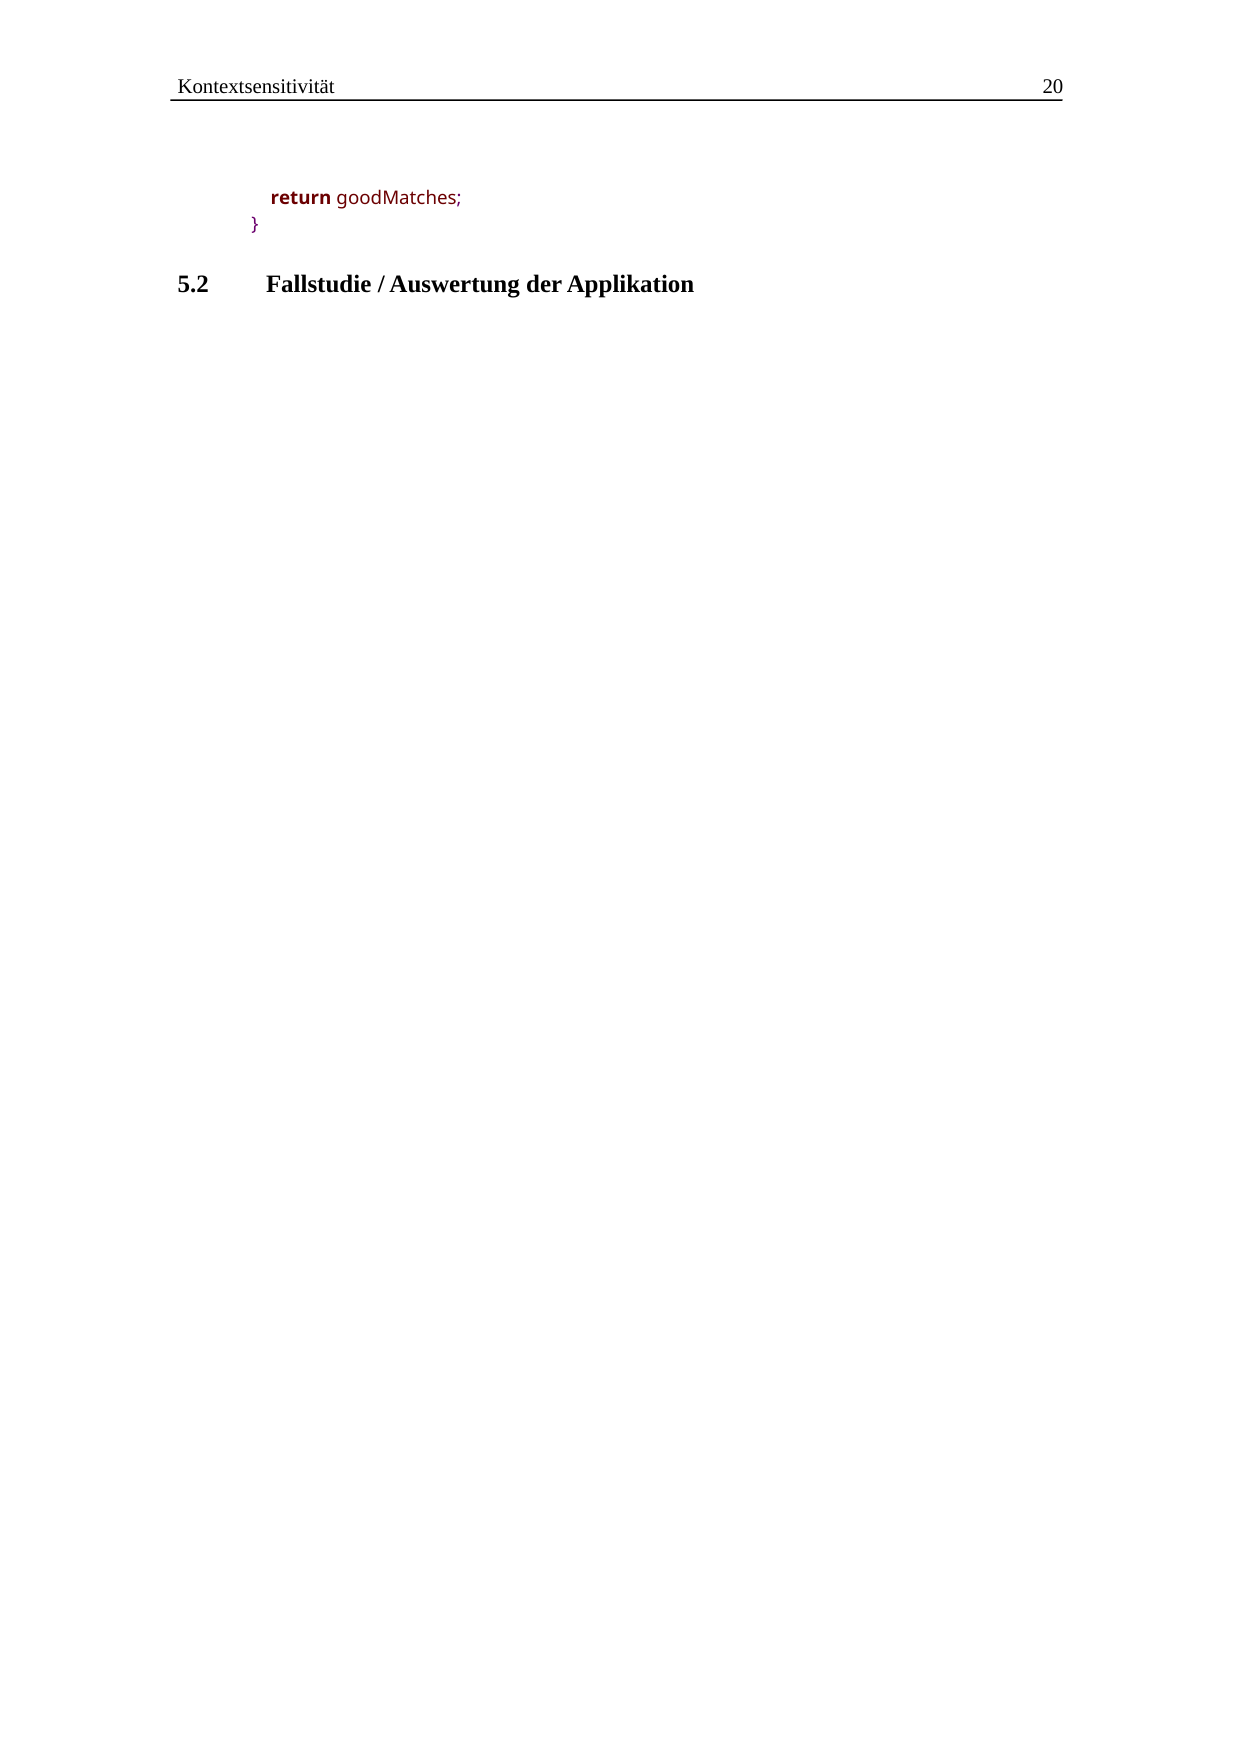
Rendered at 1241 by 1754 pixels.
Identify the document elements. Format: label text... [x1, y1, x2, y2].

text return goodMatches; [251, 184, 1063, 210]
subtitle Fallstudie / Auswertung der Applikation [177, 269, 1063, 297]
text } [251, 210, 1063, 235]
